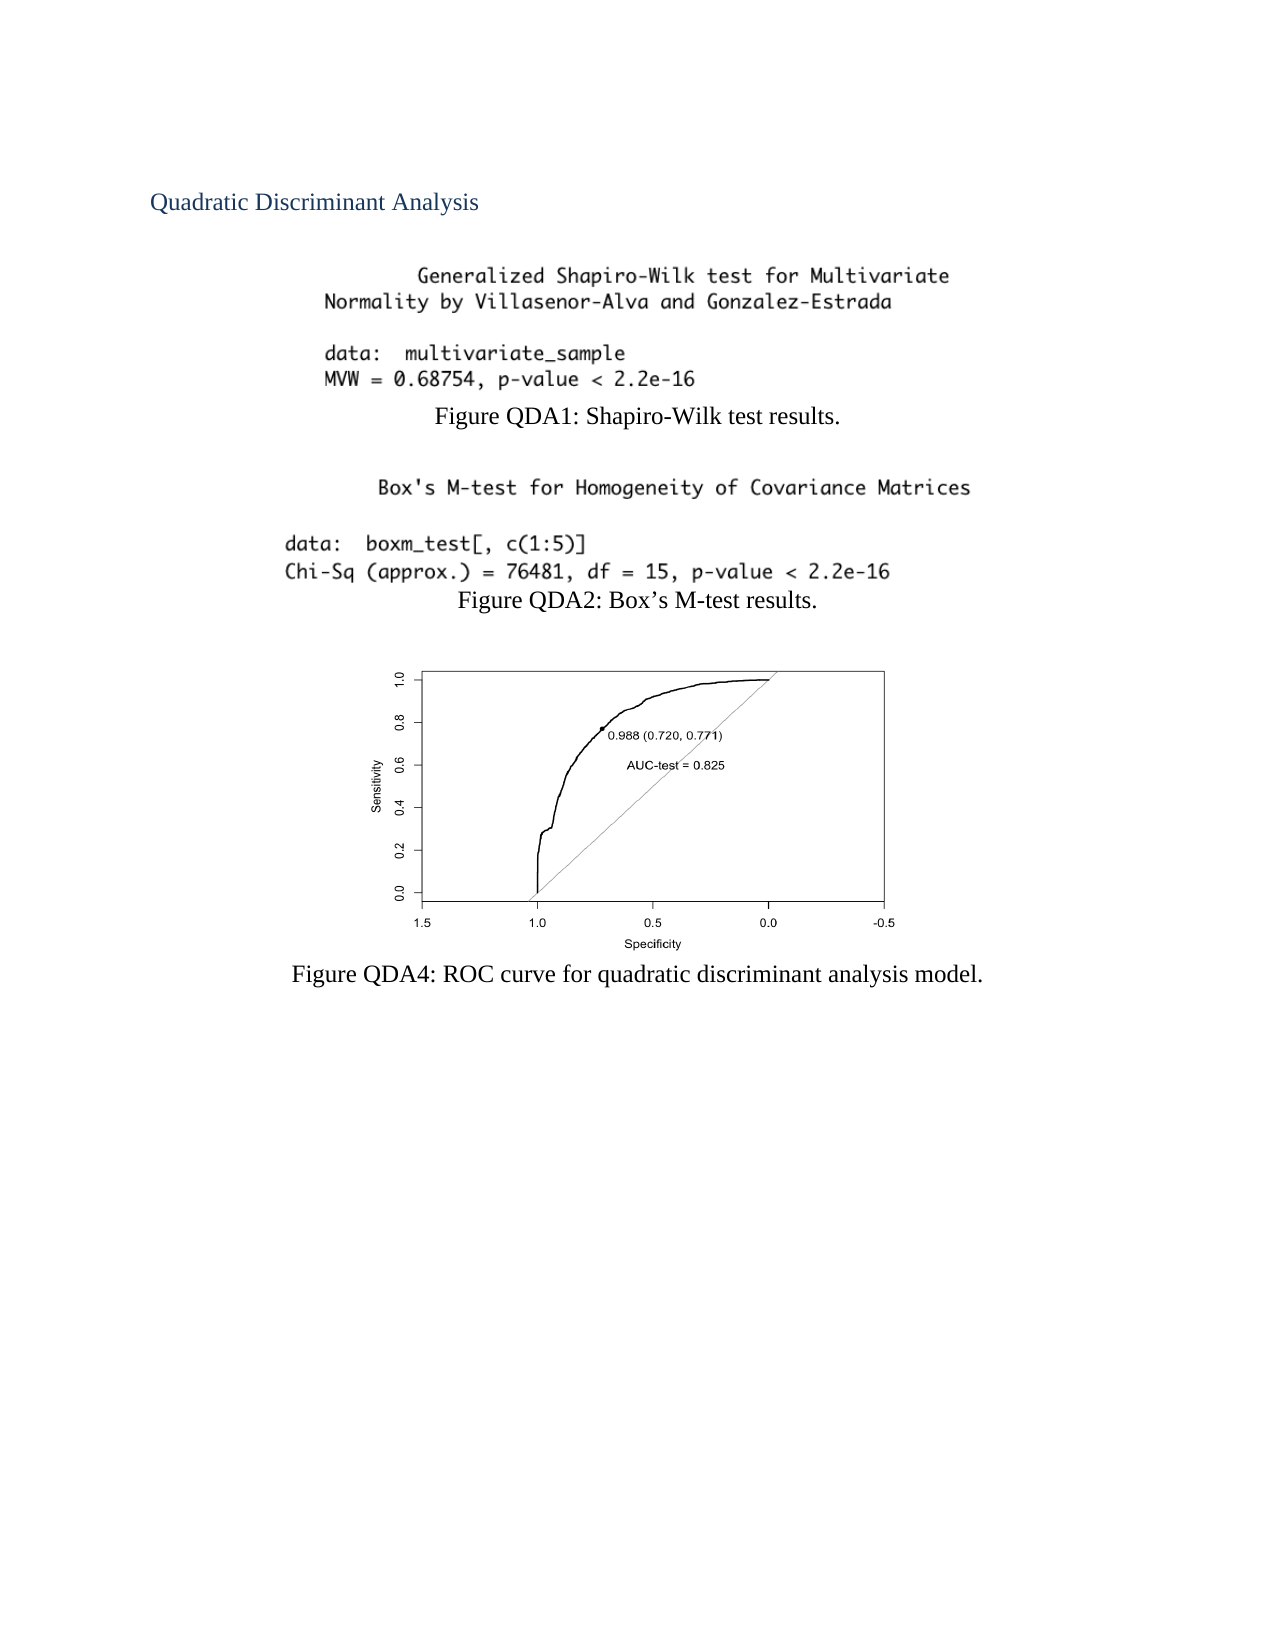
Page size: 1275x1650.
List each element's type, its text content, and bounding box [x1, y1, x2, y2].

picture [281, 458, 994, 585]
subtitle Quadratic Discriminant Analysis [150, 187, 1125, 216]
picture [360, 642, 916, 959]
text Figure QDA1: Shapiro-Wilk test results. [150, 401, 1125, 430]
text Figure QDA2: Box’s M-test results. [150, 585, 1125, 614]
text Figure QDA4: ROC curve for quadratic discriminant analysis model. [150, 959, 1125, 988]
picture [317, 257, 958, 401]
